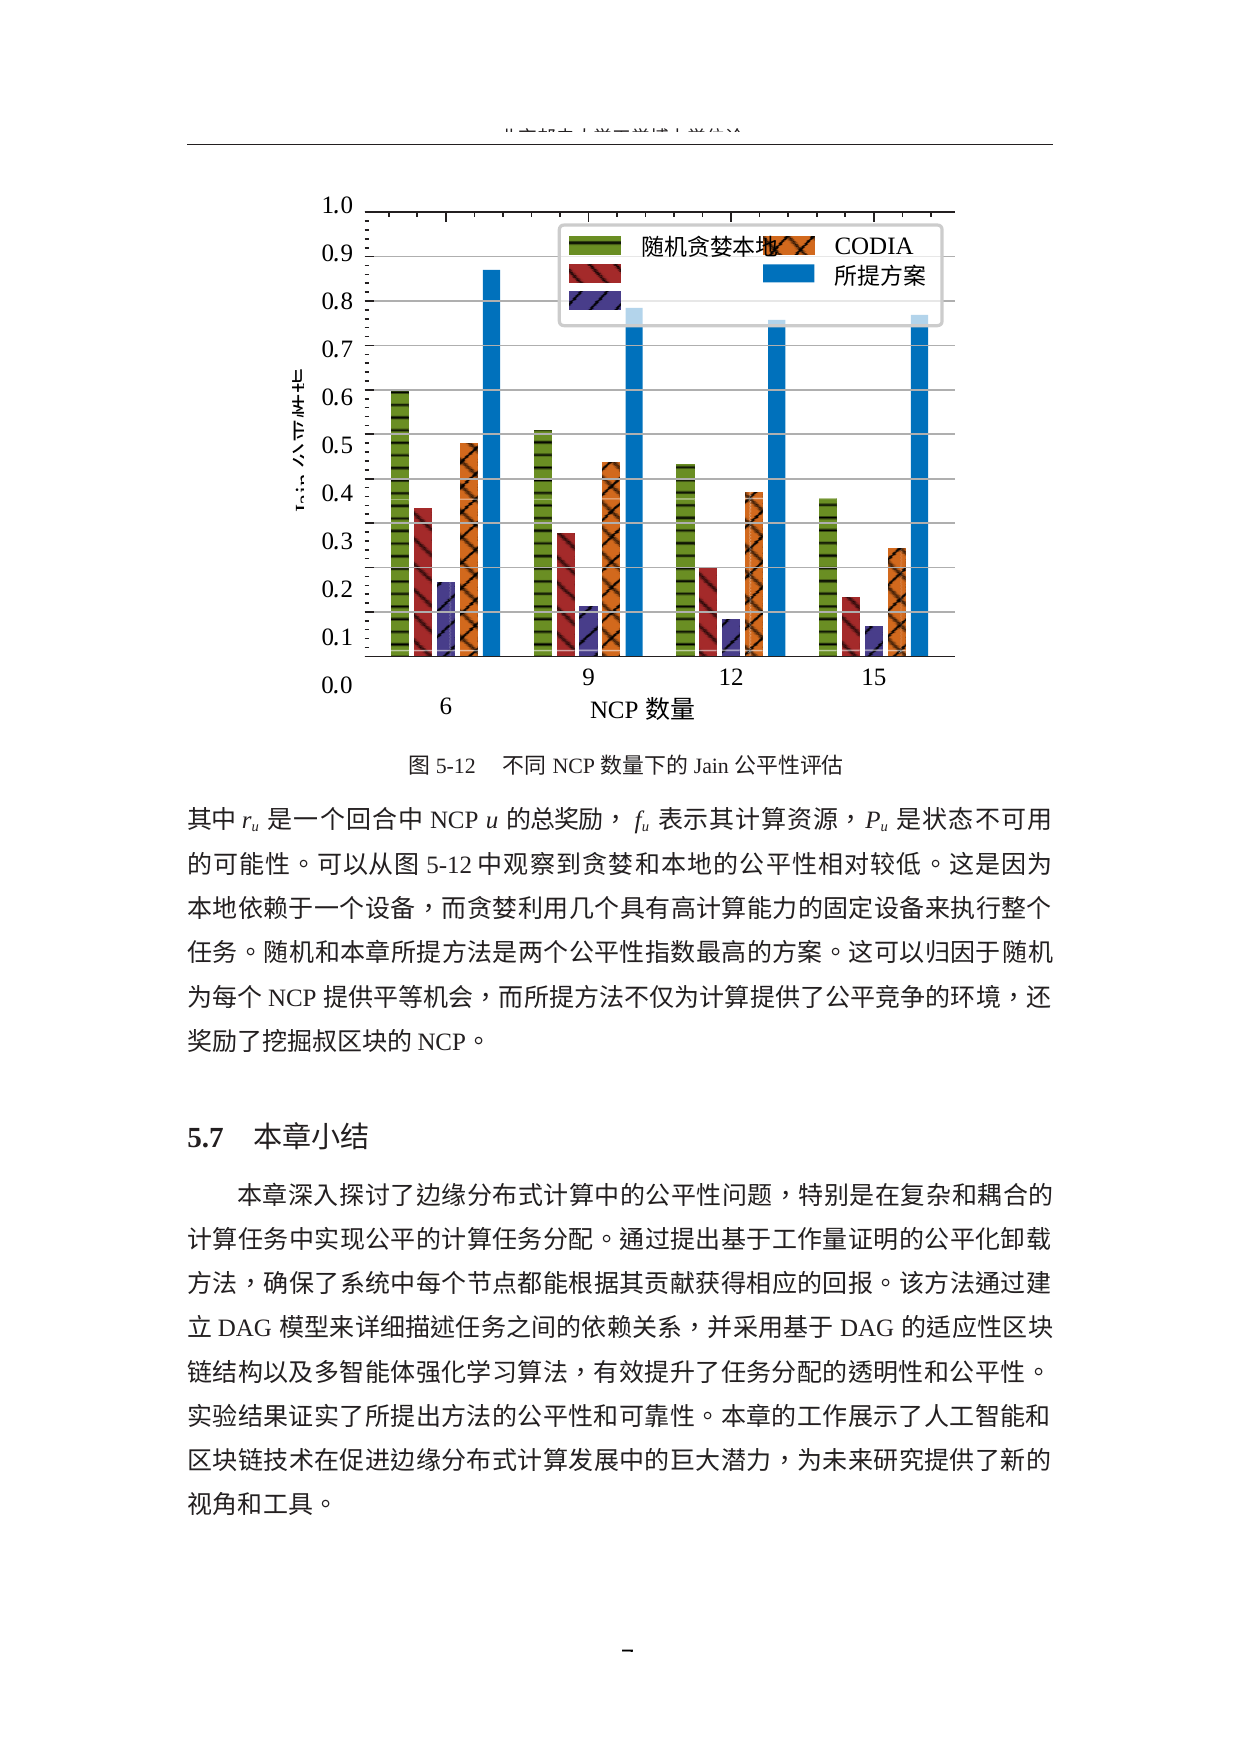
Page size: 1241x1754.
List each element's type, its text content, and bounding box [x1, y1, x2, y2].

picture [579, 606, 598, 611]
picture [534, 435, 552, 478]
picture [745, 568, 763, 611]
picture [745, 613, 763, 656]
text 9 12 15 [582, 662, 1240, 690]
picture [460, 568, 478, 611]
picture [569, 291, 621, 310]
picture [391, 435, 409, 478]
text 0.5 [318, 427, 356, 461]
picture [534, 613, 552, 656]
picture [437, 582, 455, 611]
picture [391, 391, 409, 433]
picture [534, 524, 552, 567]
picture [557, 568, 575, 611]
text 0.8 [318, 283, 356, 317]
text 0.3 [318, 522, 356, 557]
picture [557, 533, 575, 567]
picture [602, 462, 620, 478]
picture [391, 613, 409, 656]
picture [819, 524, 837, 567]
text 0.7 [318, 331, 356, 365]
text 0.6 [318, 379, 356, 413]
picture [414, 524, 432, 567]
picture [888, 613, 906, 656]
picture [602, 480, 620, 522]
picture [437, 613, 455, 656]
picture [888, 548, 906, 567]
picture [745, 492, 763, 522]
picture [460, 480, 478, 522]
picture [763, 236, 770, 245]
picture [602, 524, 620, 567]
text 0.0 6 [321, 666, 452, 720]
picture [865, 626, 883, 656]
picture [569, 236, 621, 255]
picture [534, 480, 552, 522]
picture [676, 568, 695, 611]
picture [414, 508, 432, 522]
picture [460, 613, 478, 656]
picture [602, 568, 620, 611]
picture [842, 597, 860, 611]
picture [766, 236, 815, 255]
picture [699, 568, 717, 611]
picture [579, 613, 598, 656]
picture [819, 568, 837, 611]
text 图 5-12 不同 NCP 数量下的 Jain 公平性评估 [408, 751, 1240, 780]
picture [676, 480, 695, 522]
subtitle 本章小结 [187, 1117, 1240, 1156]
text 1.0 [318, 187, 356, 221]
text 0.2 [318, 570, 356, 604]
picture [534, 568, 552, 611]
picture [676, 613, 695, 656]
picture [557, 613, 575, 656]
picture [819, 498, 837, 522]
text 本章深入探讨了边缘分布式计算中的公平性问题，特别是在复杂和耦合的计算任务中实现公平的计算任务分配。通过提出基于工作量证明的公平化卸载方法，确保了系统中每个节点都能根据其贡献获得相应的回报。该方法通过建立DAG 模型来详细描述任务之间的依赖关系，并采用基于DAG 的适应性区块链结构以及多智能体强化学习算法，有效提升了任务分配的透明性和公平性。实验结果证实了所提出方法的公平性和可靠性。本章的工作展示了人工智能和区块链技术在促进边缘分布式计算发展中的巨大潜力，为未来研究提供了新的视角和工具。 [187, 1177, 1053, 1521]
picture [391, 480, 409, 522]
text 其中 ru 是一个回合中NCP u 的总奖励， fu 表示其计算资源，Pu 是状态不可用的可能性。可以从图5-12中观察到贪婪和本地的公平性相对较低。这是因为本地依赖于一个设备，而贪婪利用几个具有高计算能力的固定设备来执行整个任务。随机和本章所提方法是两个公平性指数最高的方案。这可以归因于随机为每个NCP 提供平等机会，而所提方法不仅为计算提供了公平竞争的环境，还奖励了挖掘叔区块的NCP。 [187, 802, 1053, 1058]
picture [460, 443, 478, 478]
picture [391, 524, 409, 567]
picture [460, 524, 478, 567]
picture [676, 464, 695, 478]
picture [676, 524, 695, 567]
picture [569, 264, 621, 283]
picture [391, 568, 409, 611]
picture [699, 613, 717, 656]
text 0.4 [318, 474, 356, 509]
picture [745, 524, 763, 567]
picture [722, 619, 740, 656]
picture [888, 568, 906, 611]
picture [414, 613, 432, 656]
picture [602, 613, 620, 656]
text 0.1 [318, 618, 356, 652]
picture [819, 613, 837, 656]
picture [842, 613, 860, 656]
text 0.9 [318, 235, 356, 269]
picture [414, 568, 432, 611]
text NCP 数量 [590, 692, 1240, 726]
